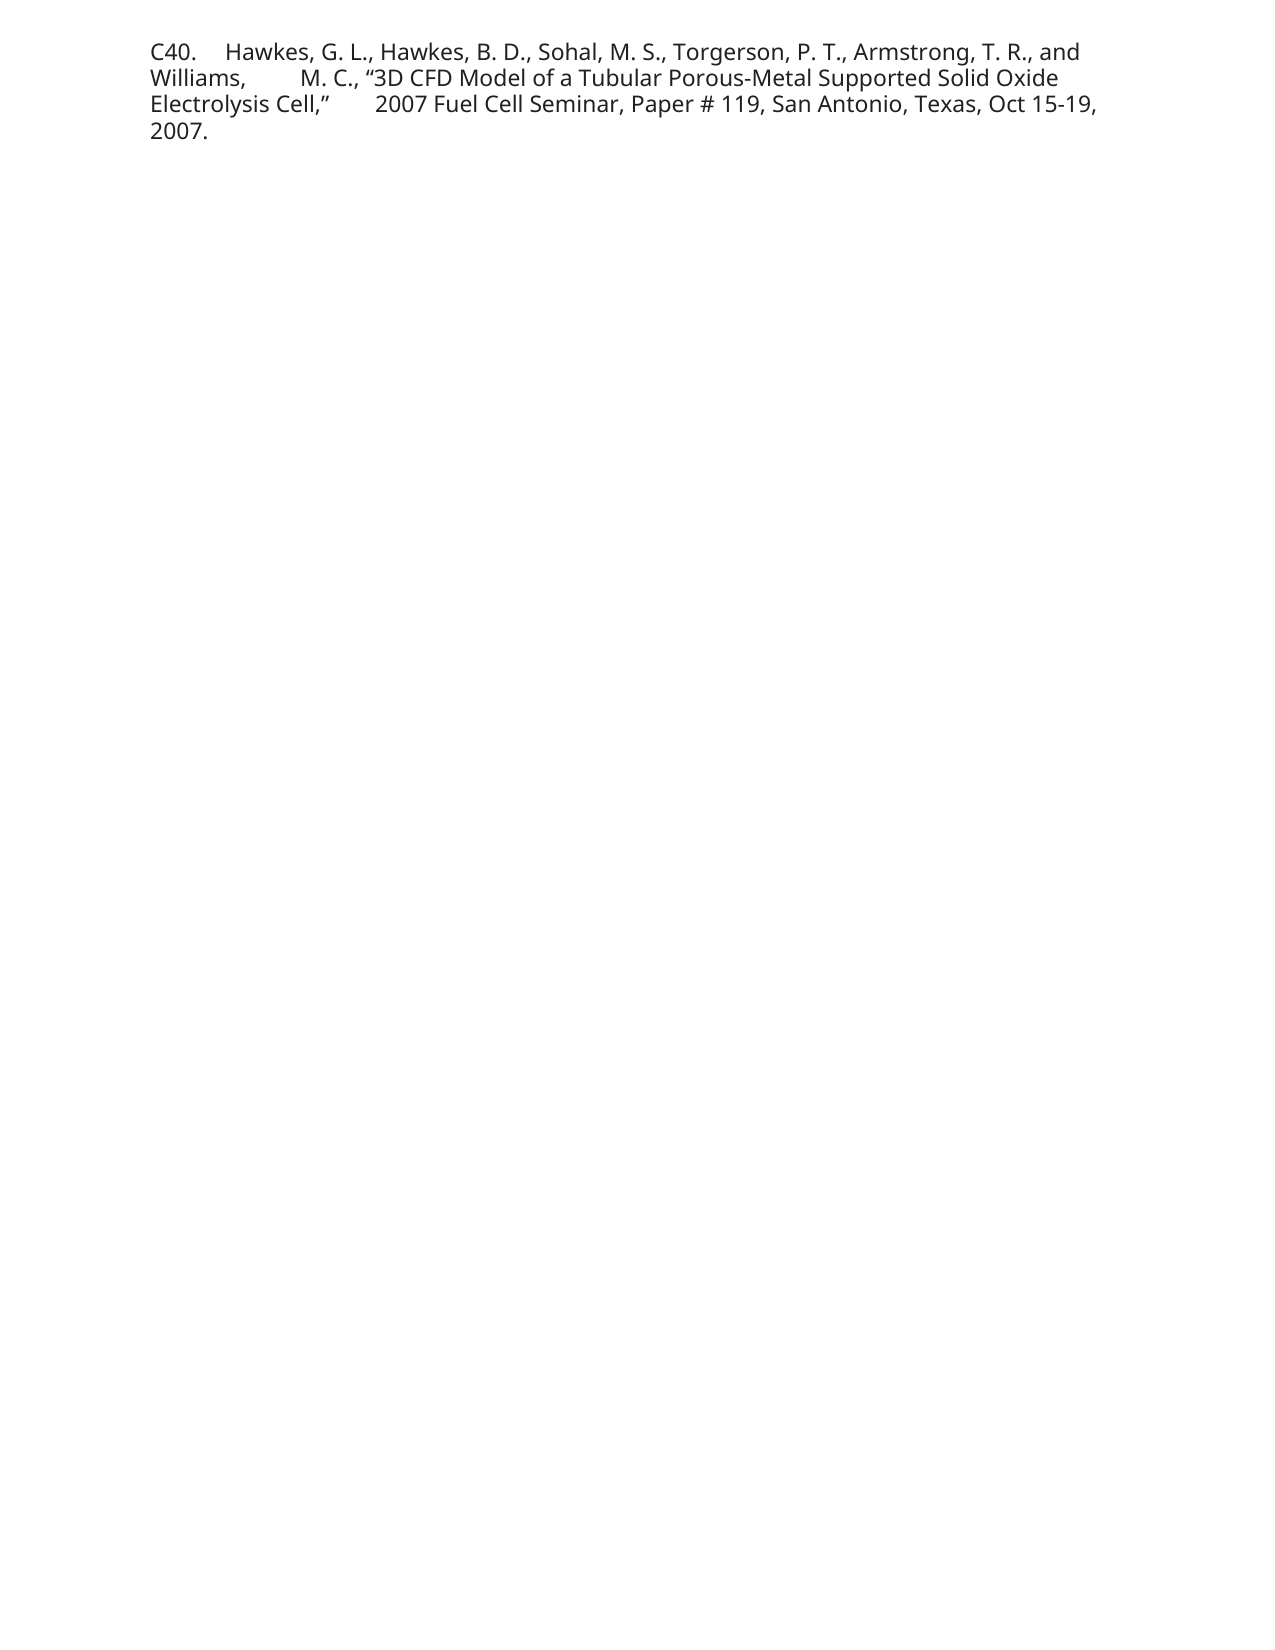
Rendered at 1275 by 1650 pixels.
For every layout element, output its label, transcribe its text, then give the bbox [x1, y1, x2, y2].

text C40. Hawkes, G. L., Hawkes, B. D., Sohal, M. S., Torgerson, P. T., Armstrong, T. R., and Williams, M. C., “3D CFD Model of a Tubular Porous-Metal Supported Solid Oxide Electrolysis Cell,” 2007 Fuel Cell Seminar, Paper # 119, San Antonio, Texas, Oct 15-19, 2007. [150, 39, 1118, 144]
